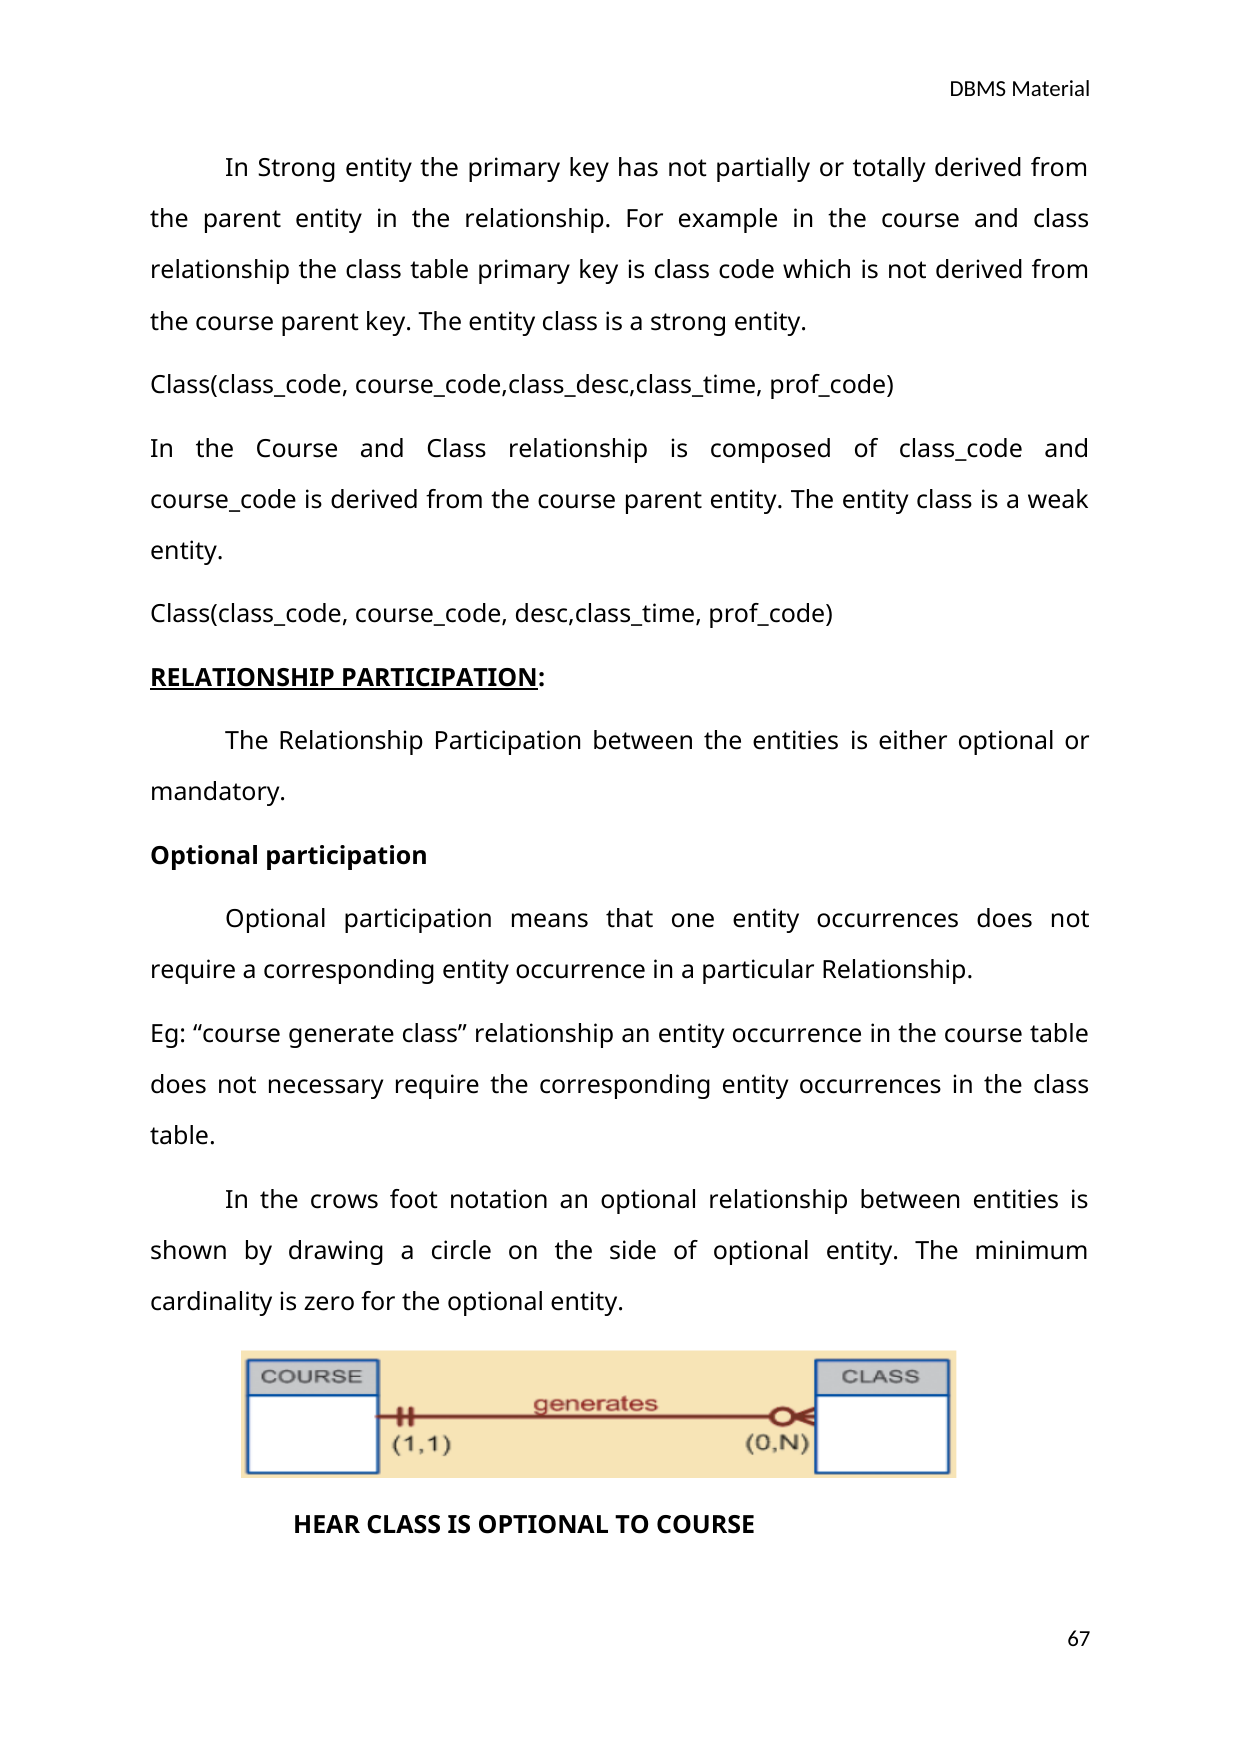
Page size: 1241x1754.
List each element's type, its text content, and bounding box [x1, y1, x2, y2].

text Optional participation means that one entity occurrences does not require a corresponding entity occurrence in a particular Relationship. [150, 901, 1090, 986]
text Class(class_code, course_code,class_desc,class_time, prof_code) [150, 367, 1090, 401]
text The Relationship Participation between the entities is either optional or mandatory. [150, 723, 1090, 808]
text Optional participation [150, 837, 1090, 872]
text In the crows foot notation an optional relationship between entities is shown by drawing a circle on the side of optional entity. The minimum cardinality is zero for the optional entity. [150, 1181, 1090, 1317]
picture [241, 1346, 957, 1478]
text In the Course and Class relationship is composed of class_code and course_code is derived from the course parent entity. The entity class is a weak entity. [150, 430, 1090, 566]
text HEAR CLASS IS OPTIONAL TO COURSE [150, 1507, 1090, 1541]
text In Strong entity the primary key has not partially or totally derived from the parent entity in the relationship. For example in the course and class relationship the class table primary key is class code which is not derived from the course parent key. The entity class is a strong entity. [150, 150, 1090, 337]
text Eg: “course generate class” relationship an entity occurrence in the course table does not necessary require the corresponding entity occurrences in the class table. [150, 1016, 1090, 1152]
text Class(class_code, course_code, desc,class_time, prof_code) [150, 596, 1090, 630]
text Relationship Participation: [150, 659, 1090, 693]
